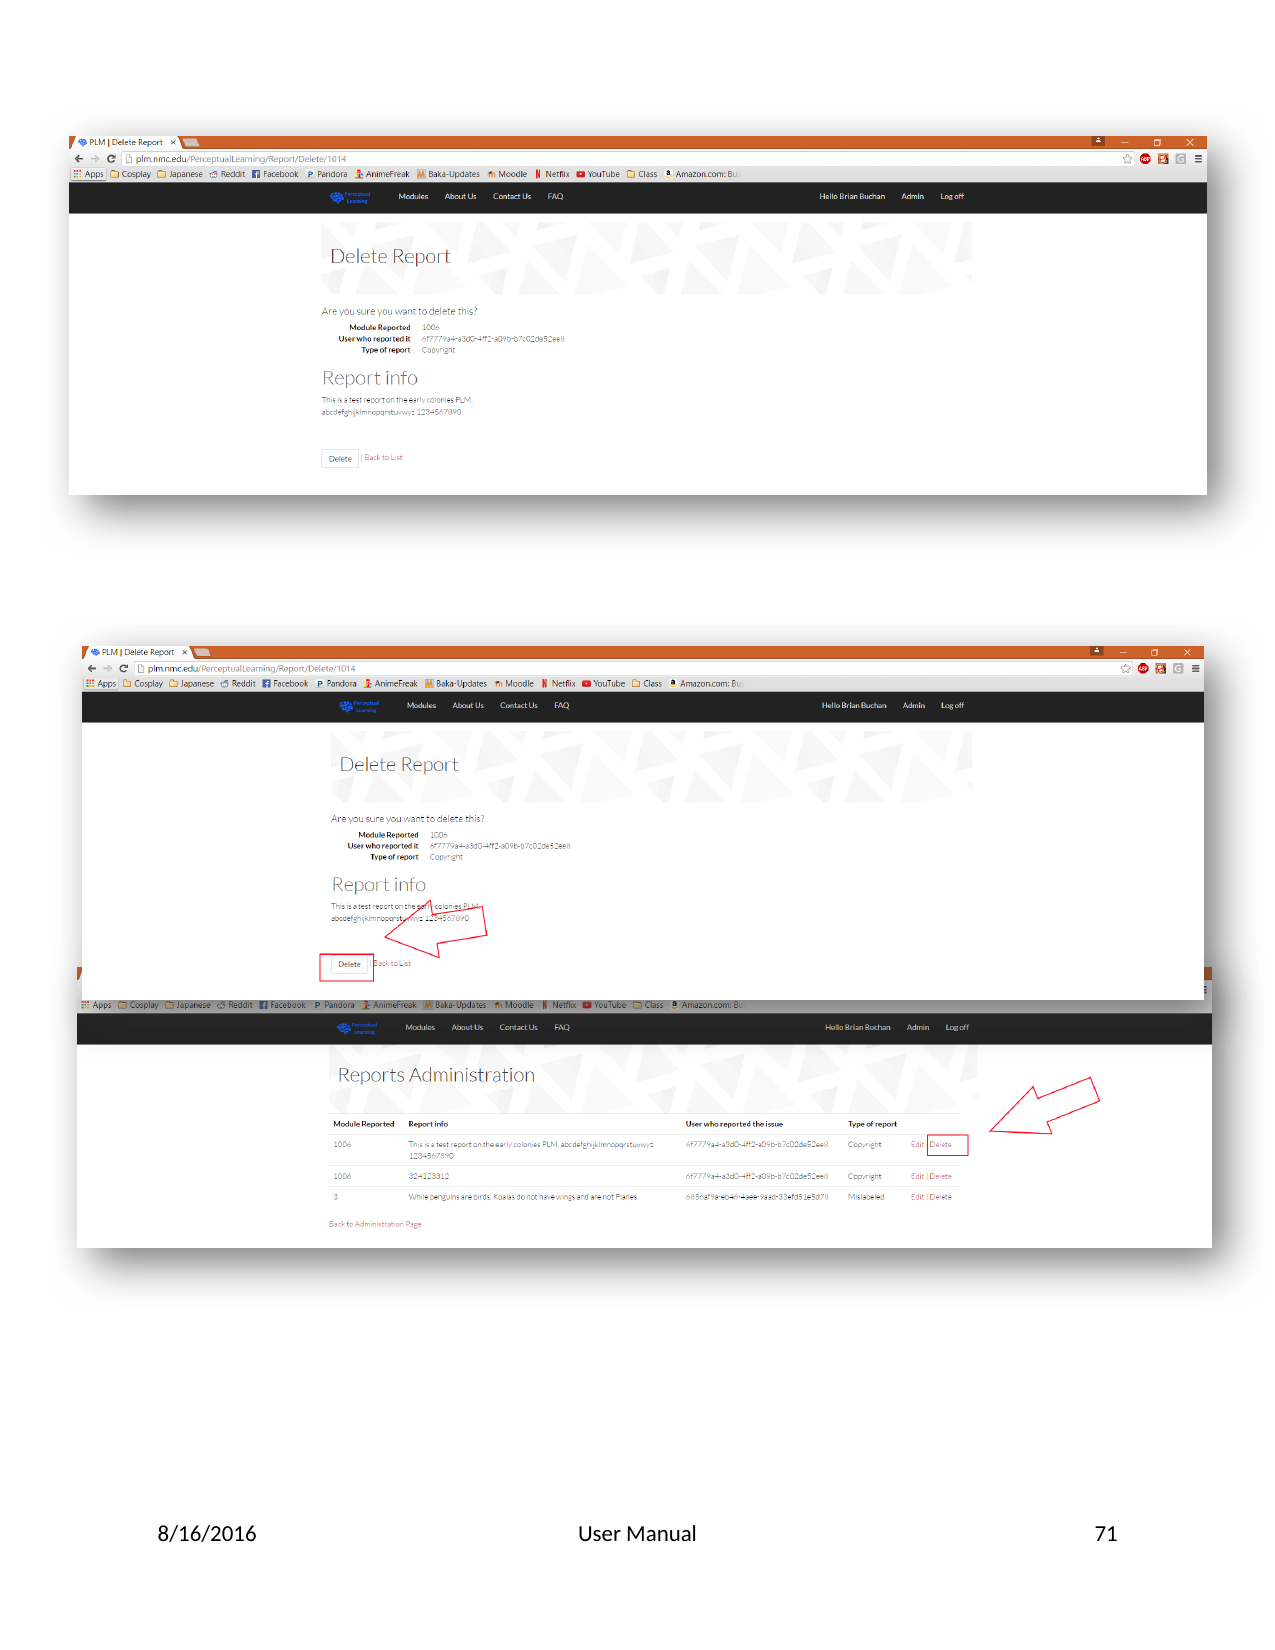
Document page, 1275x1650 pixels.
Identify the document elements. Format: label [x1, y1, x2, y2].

picture [77, 646, 1212, 1248]
picture [69, 136, 1207, 495]
